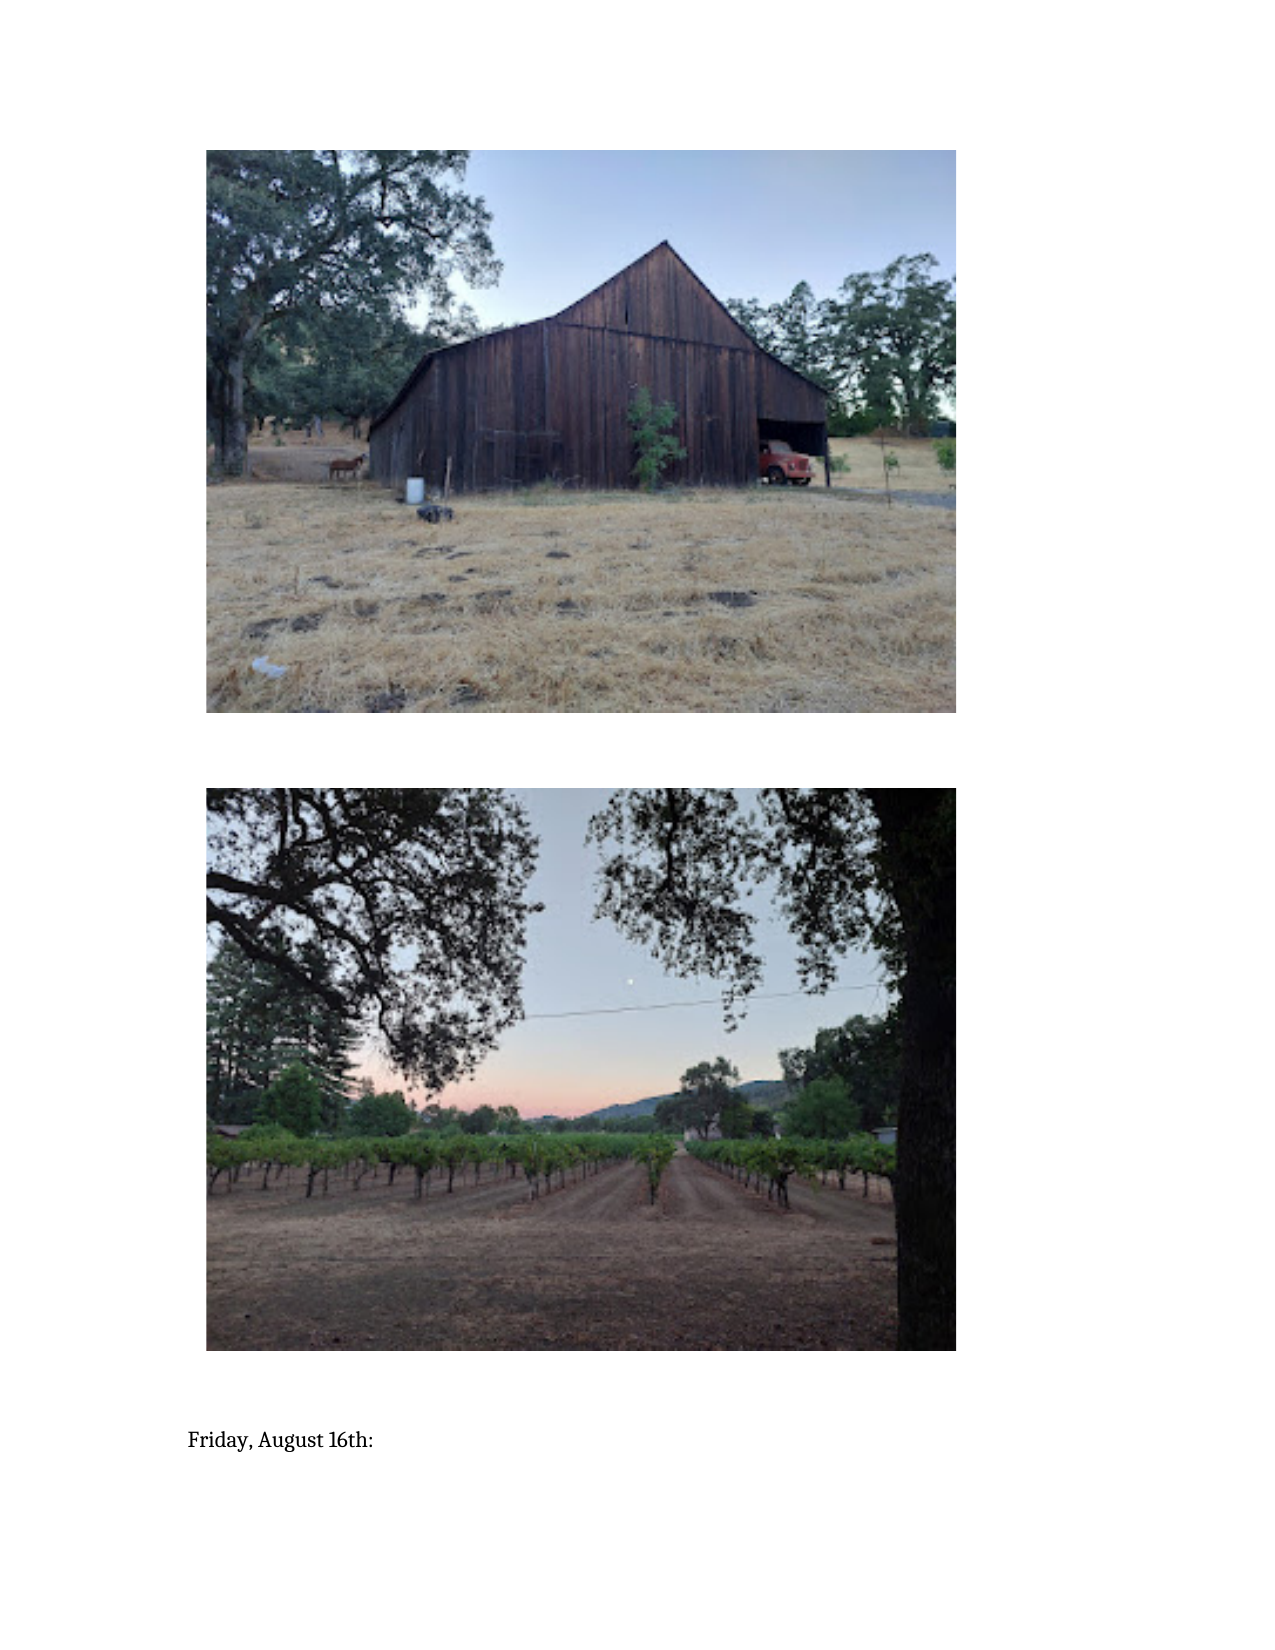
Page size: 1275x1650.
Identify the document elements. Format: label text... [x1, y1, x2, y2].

picture [206, 150, 957, 713]
text Friday, August 16th: [187, 1426, 1087, 1453]
picture [206, 788, 957, 1351]
